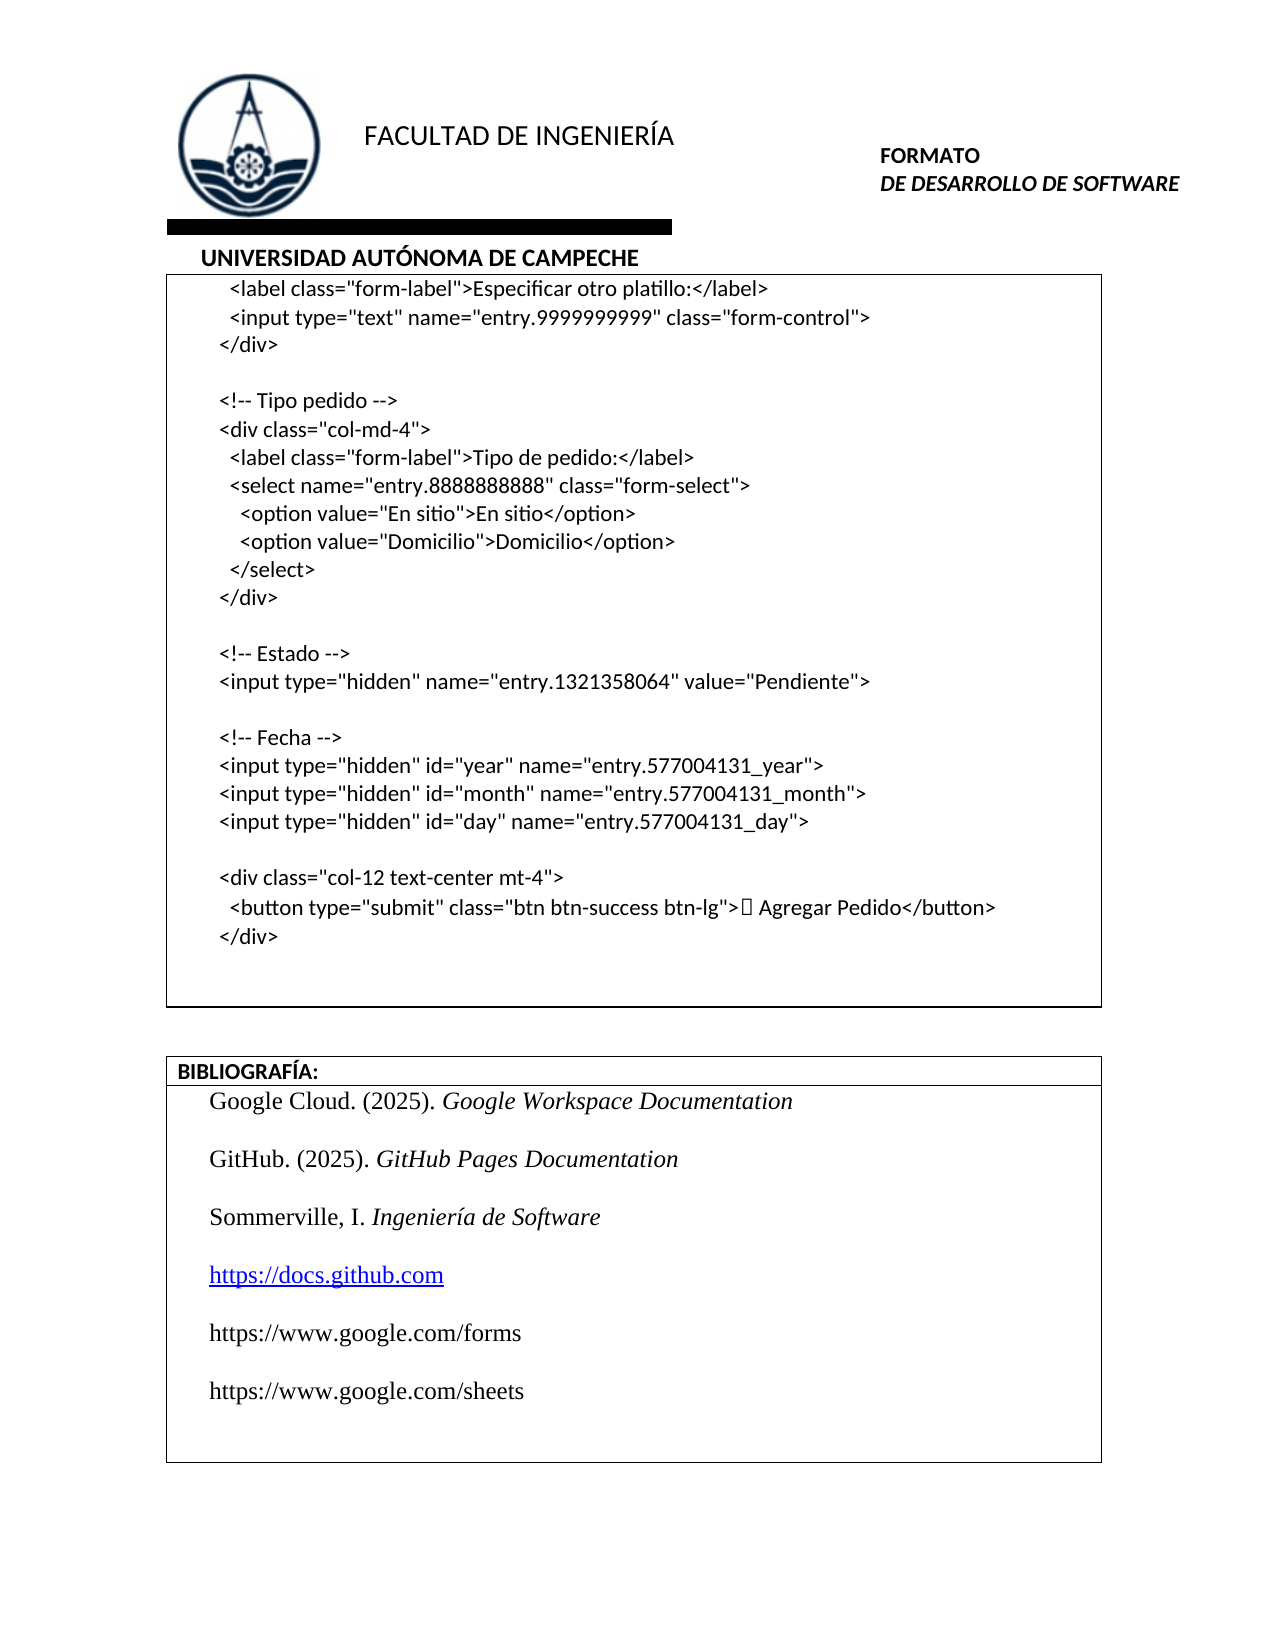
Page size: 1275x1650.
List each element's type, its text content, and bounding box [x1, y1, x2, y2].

picture [177, 73, 321, 218]
table_header BIBLIOGRAFÍA: [167, 1057, 1101, 1085]
table_cell  Google Cloud. (2025). Google Workspace Documentation  GitHub. (2025). GitHub Pages Documentation  Sommerville, I. Ingeniería de Software  https://docs.github.com  https://www.google.com/forms  https://www.google.com/sheets [167, 1086, 1101, 1462]
